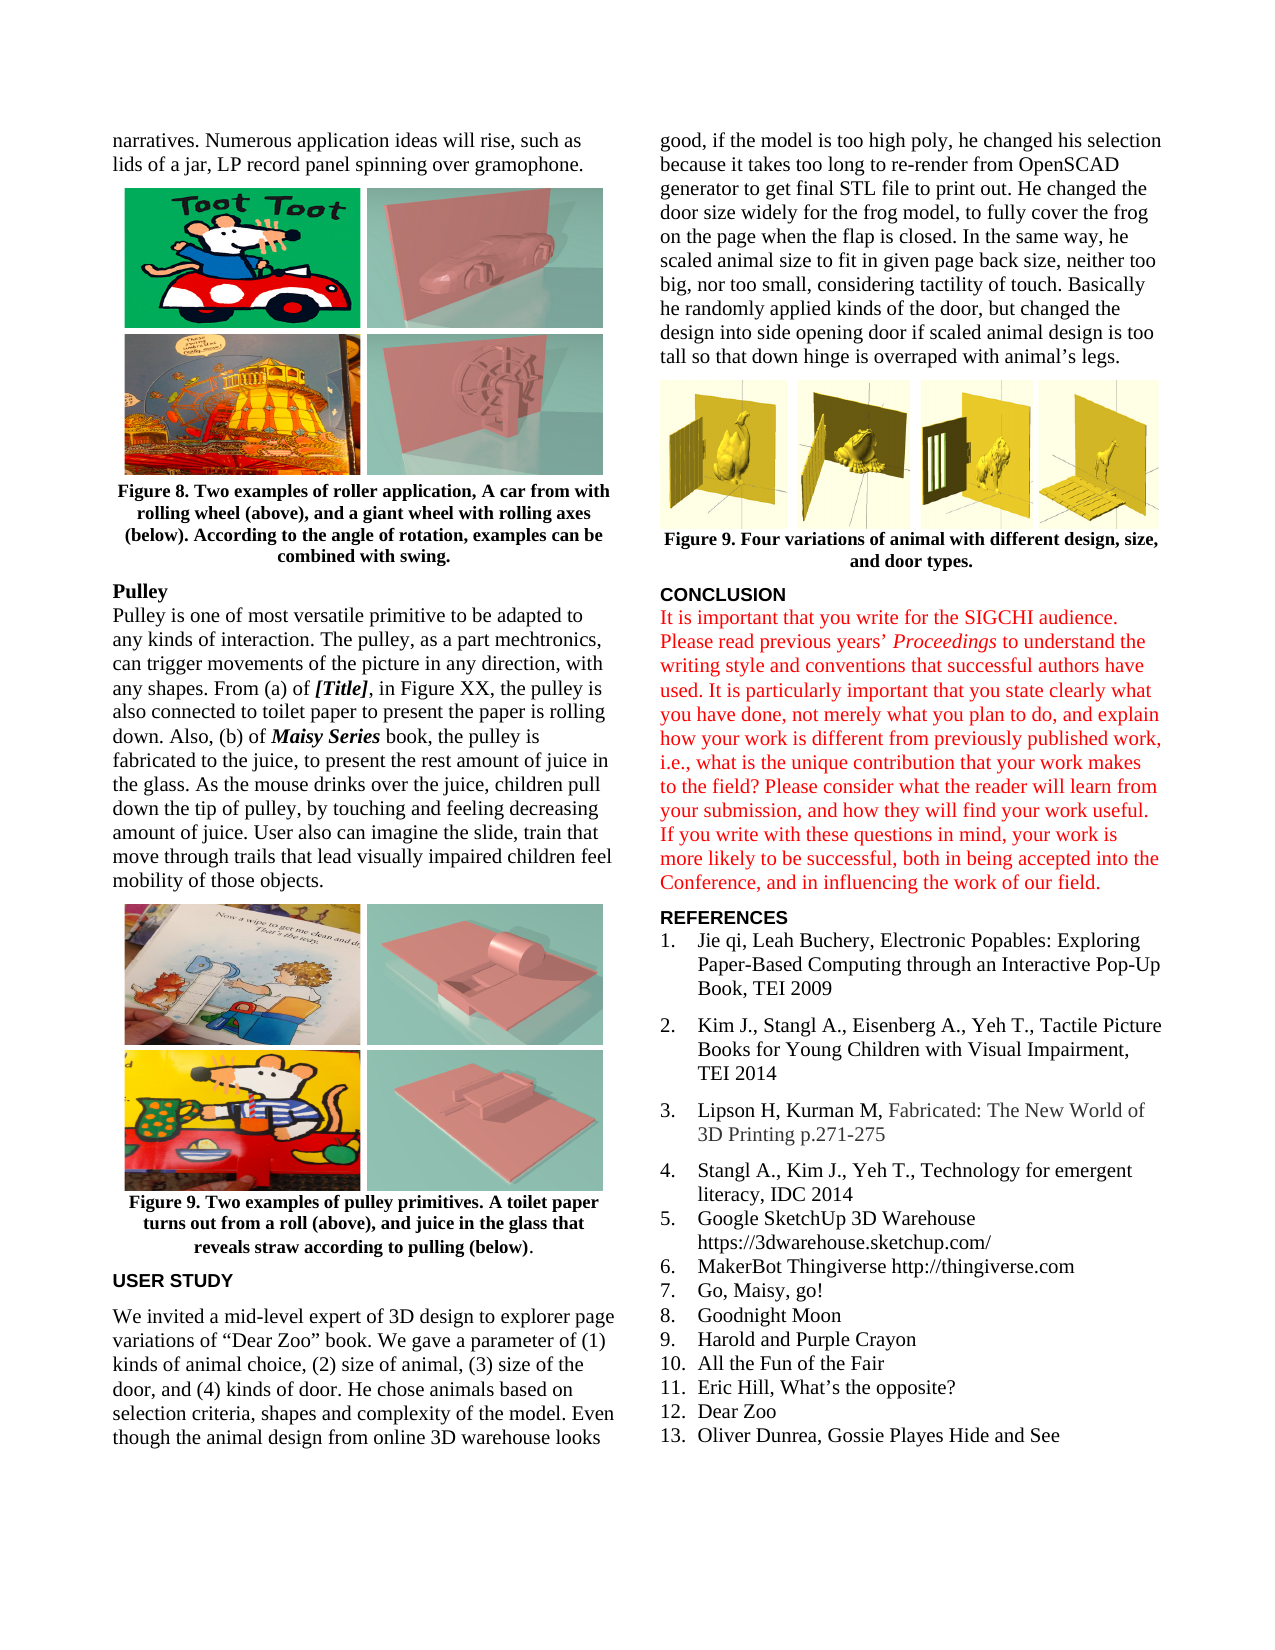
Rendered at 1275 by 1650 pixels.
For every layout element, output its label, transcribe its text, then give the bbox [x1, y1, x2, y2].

picture [1038, 380, 1159, 529]
subtitle Pulley [112, 579, 615, 603]
text We invited a mid-level expert of 3D design to explorer page variations of “Dear Zoo” book. We gave a parameter of (1) kinds of animal choice, (2) size of animal, (3) size of the door, and (4) kinds of door. He chose animals based on selection criteria, shapes and complexity of the model. Even though the animal design from online 3D warehouse looks good, if the model is too high poly, he changed his selection because it takes too long to re-render from OpenSCAD generator to get final STL file to print out. He changed the door size widely for the frog model, to fully cover the frog on the page when the flap is closed. In the same way, he scaled animal size to fit in given page back size, neither too big, nor too small, considering tactility of touch. Basically he randomly applied kinds of the door, but changed the design into side opening door if scaled animal design is too tall so that down hinge is overraped with animal’s legs. [660, 127, 1162, 368]
list Oliver Dunrea, Gossie Playes Hide and See [660, 1423, 1162, 1447]
list Go, Maisy, go! [660, 1278, 1162, 1302]
picture [124, 188, 361, 328]
list MakerBot Thingiverse http://thingiverse.com [660, 1254, 1162, 1278]
list Goodnight Moon [660, 1302, 1162, 1327]
list Eric Hill, What’s the opposite? [660, 1375, 1162, 1399]
picture [920, 380, 1034, 529]
text Figure 9. Four variations of animal with different design, size, and door types. [660, 528, 1162, 571]
text Figure 9. Two examples of pulley primitives. A toilet paper turns out from a roll (above), and juice in the glass that reveals straw according to pulling (below). [112, 1191, 615, 1258]
list Dear Zoo [660, 1399, 1162, 1423]
picture [797, 380, 911, 529]
text It is important that you write for the SIGCHI audience. Please read previous years’ Proceedings to understand the writing style and conventions that successful authors have used. It is particularly important that you state clearly what you have done, not merely what you plan to do, and explain how your work is different from previously published work, i.e., what is the unique contribution that your work makes to the field? Please consider what the reader will learn from your submission, and how they will find your work useful. If you write with these questions in mind, your work is more likely to be successful, both in being accepted into the Conference, and in influencing the work of our field. [660, 605, 1162, 894]
list Google SketchUp 3D Warehouse https://3dwarehouse.sketchup.com/ [660, 1206, 1162, 1254]
list Lipson H, Kurman M, Fabricated: The New World of 3D Printing p.271-275 [660, 1097, 1162, 1146]
picture [124, 1050, 361, 1191]
picture [367, 188, 603, 328]
list All the Fun of the Fair [660, 1351, 1162, 1375]
picture [367, 1050, 603, 1191]
list Jie qi, Leah Buchery, Electronic Popables: Exploring Paper-Based Computing through an Interactive Pop-Up Book, TEI 2009 [660, 928, 1162, 1000]
text Figure 8. Two examples of roller application, A car from with rolling wheel (above), and a giant wheel with rolling axes (below). According to the angle of rotation, examples can be combined with swing. [112, 480, 615, 567]
list Kim J., Stangl A., Eisenberg A., Yeh T., Tactile Picture Books for Young Children with Visual Impairment, TEI 2014 [660, 1013, 1162, 1085]
picture [660, 380, 787, 529]
picture [124, 334, 361, 475]
picture [367, 334, 603, 475]
picture [124, 904, 361, 1045]
picture [367, 904, 603, 1045]
subtitle REFERENCES [660, 907, 1162, 928]
list Harold and Purple Crayon [660, 1327, 1162, 1351]
list Stangl A., Kim J., Yeh T., Technology for emergent literacy, IDC 2014 [660, 1158, 1162, 1206]
subtitle Conclusion [660, 584, 1162, 605]
text Pulley is one of most versatile primitive to be adapted to any kinds of interaction. The pulley, as a part mechtronics, can trigger movements of the picture in any direction, with any shapes. From (a) of [Title], in Figure XX, the pulley is also connected to toilet paper to present the paper is rolling down. Also, (b) of Maisy Series book, the pulley is fabricated to the juice, to present the rest amount of juice in the glass. As the mouse drinks over the juice, children pull down the tip of pulley, by touching and feeling decreasing amount of juice. User also can imagine the slide, train that move through trails that lead visually impaired children feel mobility of those objects. [112, 603, 615, 892]
text We invited a mid-level expert of 3D design to explorer page variations of “Dear Zoo” book. We gave a parameter of (1) kinds of animal choice, (2) size of animal, (3) size of the door, and (4) kinds of door. He chose animals based on selection criteria, shapes and complexity of the model. Even though the animal design from online 3D warehouse looks good, if the model is too high poly, he changed his selection because it takes too long to re-render from OpenSCAD generator to get final STL file to print out. He changed the door size widely for the frog model, to fully cover the frog on the page when the flap is closed. In the same way, he scaled animal size to fit in given page back size, neither too big, nor too small, considering tactility of touch. Basically he randomly applied kinds of the door, but changed the design into side opening door if scaled animal design is too tall so that down hinge is overraped with animal’s legs. [112, 1304, 615, 1449]
subtitle User study [112, 1270, 615, 1292]
